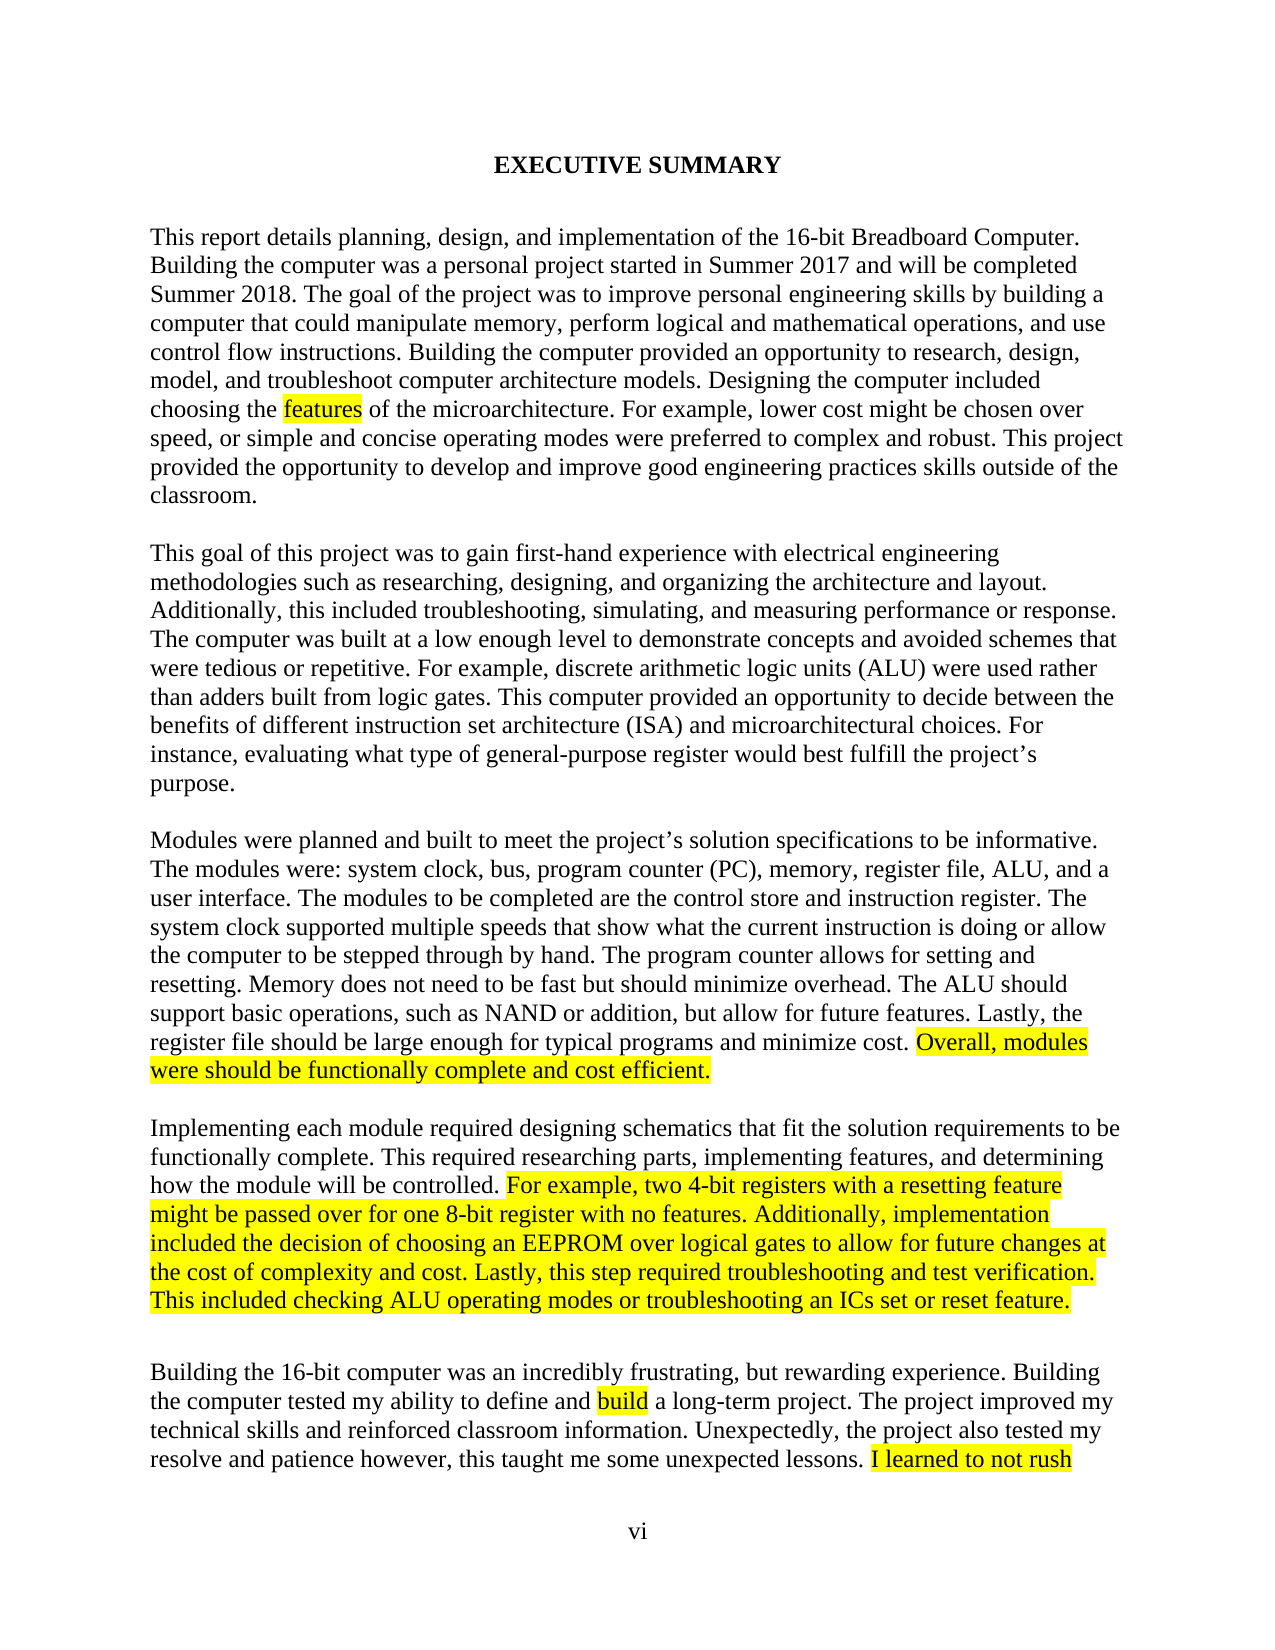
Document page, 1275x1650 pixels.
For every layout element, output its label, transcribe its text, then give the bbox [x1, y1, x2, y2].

text This report details planning, design, and implementation of the 16-bit Breadboard Computer. Building the computer was a personal project started in Summer 2017 and will be completed Summer 2018. The goal of the project was to improve personal engineering skills by building a computer that could manipulate memory, perform logical and mathematical operations, and use control flow instructions. Building the computer provided an opportunity to research, design, model, and troubleshoot computer architecture models. Designing the computer included choosing the features of the microarchitecture. For example, lower cost might be chosen over speed, or simple and concise operating modes were preferred to complex and robust. This project provided the opportunity to develop and improve good engineering practices skills outside of the classroom. [150, 222, 1125, 509]
text Modules were planned and built to meet the project’s solution specifications to be informative. The modules were: system clock, bus, program counter (PC), memory, register file, ALU, and a user interface. The modules to be completed are the control store and instruction register. The system clock supported multiple speeds that show what the current instruction is doing or allow the computer to be stepped through by hand. The program counter allows for setting and resetting. Memory does not need to be fast but should minimize overhead. The ALU should support basic operations, such as NAND or addition, but allow for future features. Lastly, the register file should be large enough for typical programs and minimize cost. Overall, modules were should be functionally complete and cost efficient. [150, 826, 1125, 1084]
text This goal of this project was to gain first-hand experience with electrical engineering methodologies such as researching, designing, and organizing the architecture and layout. Additionally, this included troubleshooting, simulating, and measuring performance or response. The computer was built at a low enough level to demonstrate concepts and avoided schemes that were tedious or repetitive. For example, discrete arithmetic logic units (ALU) were used rather than adders built from logic gates. This computer provided an opportunity to decide between the benefits of different instruction set architecture (ISA) and microarchitectural choices. For instance, evaluating what type of general-purpose register would best fulfill the project’s purpose. [150, 538, 1125, 797]
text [150, 1357, 1125, 1472]
text Implementing each module required designing schematics that fit the solution requirements to be functionally complete. This required researching parts, implementing features, and determining how the module will be controlled. For example, two 4-bit registers with a resetting feature might be passed over for one 8-bit register with no features. Additionally, implementation included the decision of choosing an EEPROM over logical gates to allow for future changes at the cost of complexity and cost. Lastly, this step required troubleshooting and test verification. This included checking ALU operating modes or troubleshooting an ICs set or reset feature. [150, 1113, 1125, 1314]
text EXECUTIVE SUMMARY [150, 150, 1125, 179]
